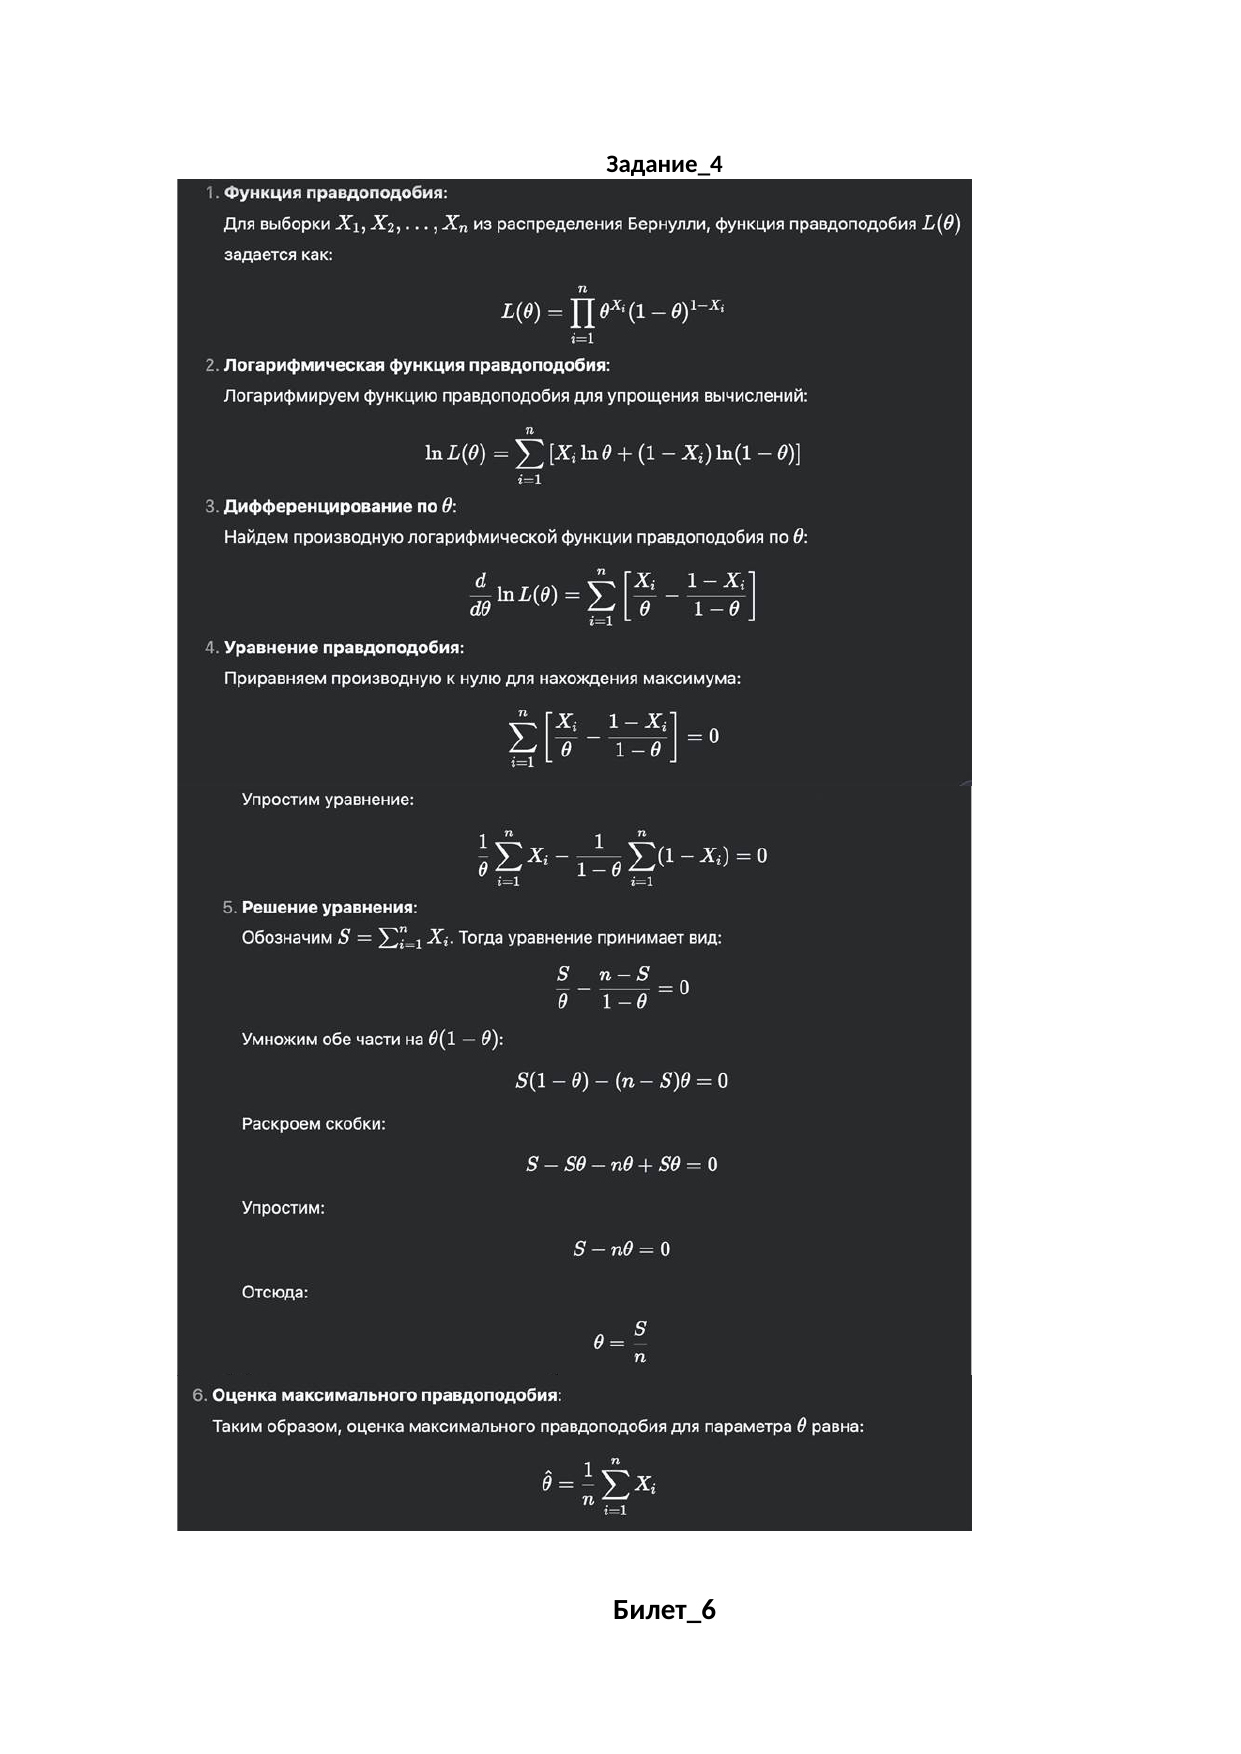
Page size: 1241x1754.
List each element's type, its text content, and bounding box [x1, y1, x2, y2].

text Билет_6 [177, 1591, 1152, 1627]
text Задание_4 [177, 149, 1152, 179]
picture [177, 179, 972, 1531]
